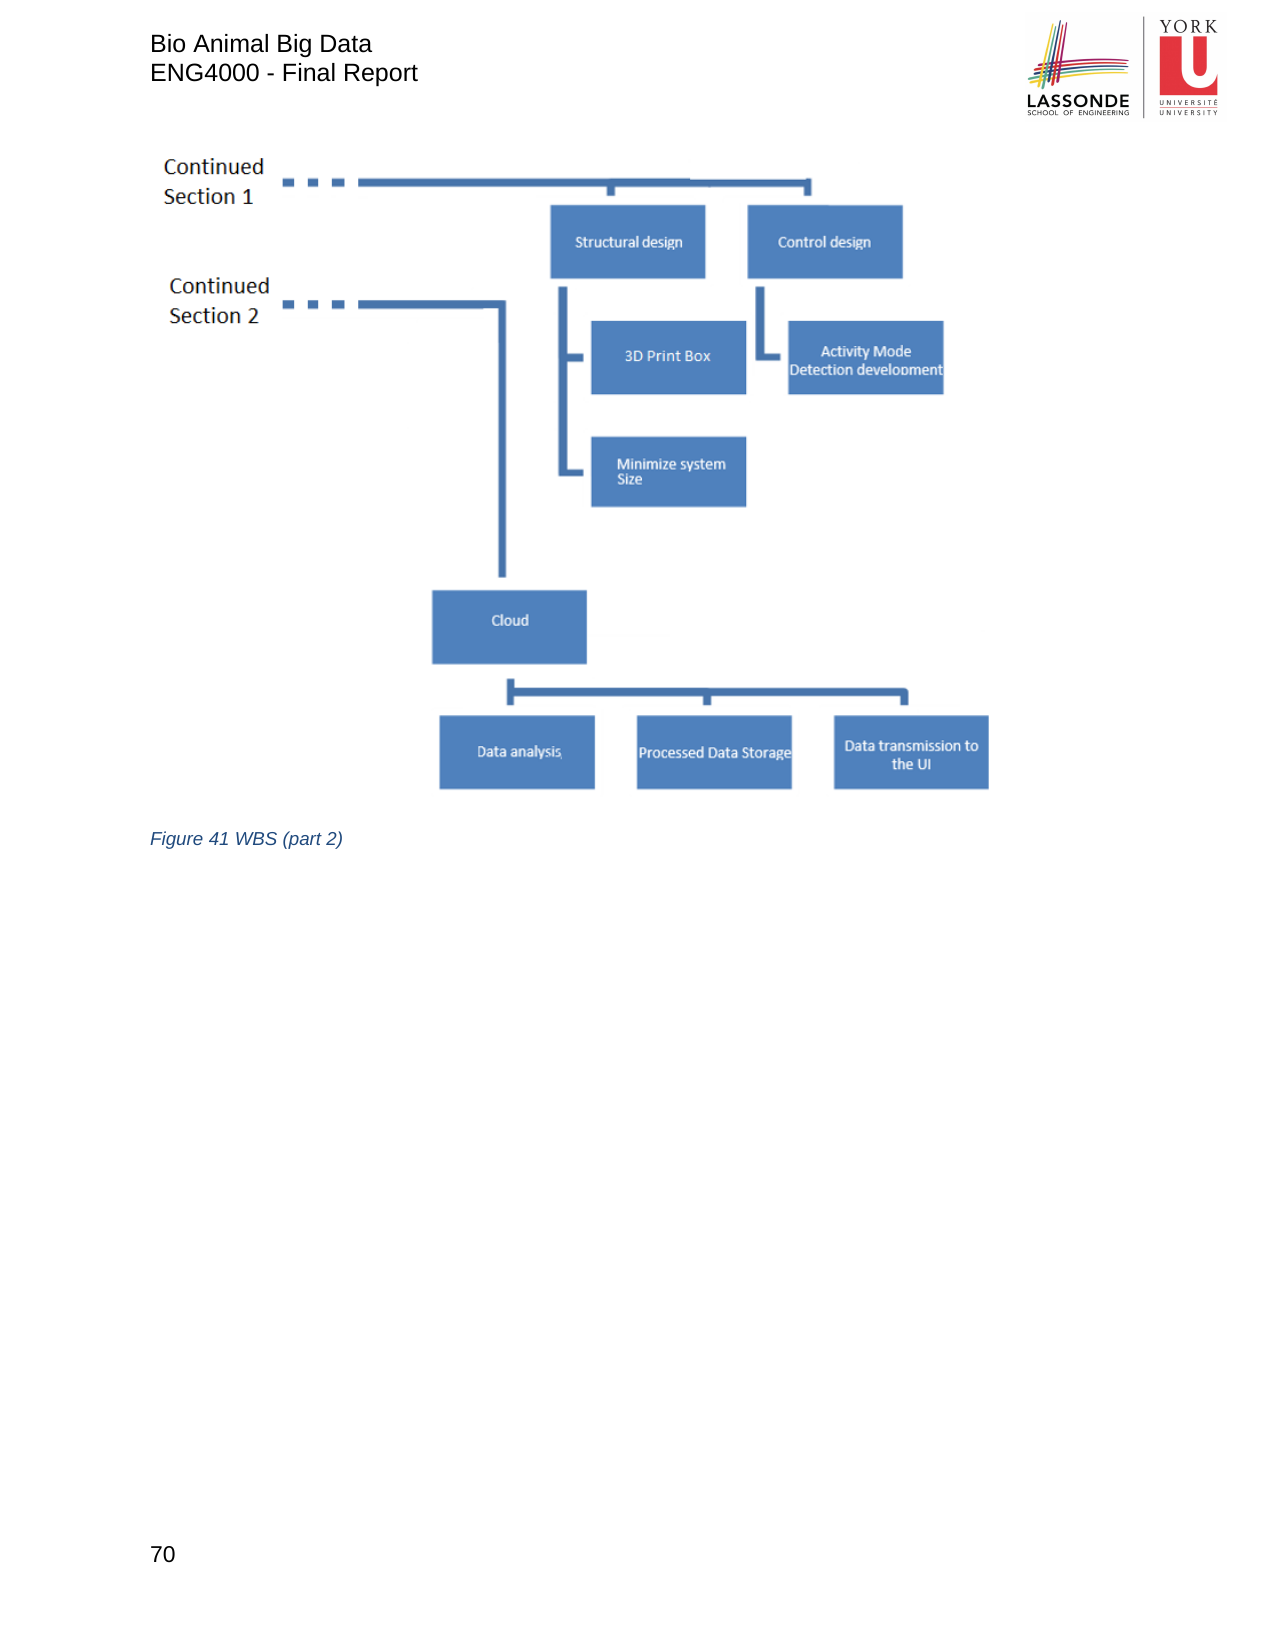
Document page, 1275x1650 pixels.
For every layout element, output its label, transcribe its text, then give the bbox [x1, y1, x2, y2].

picture [1025, 12, 1228, 122]
picture [150, 150, 1030, 815]
